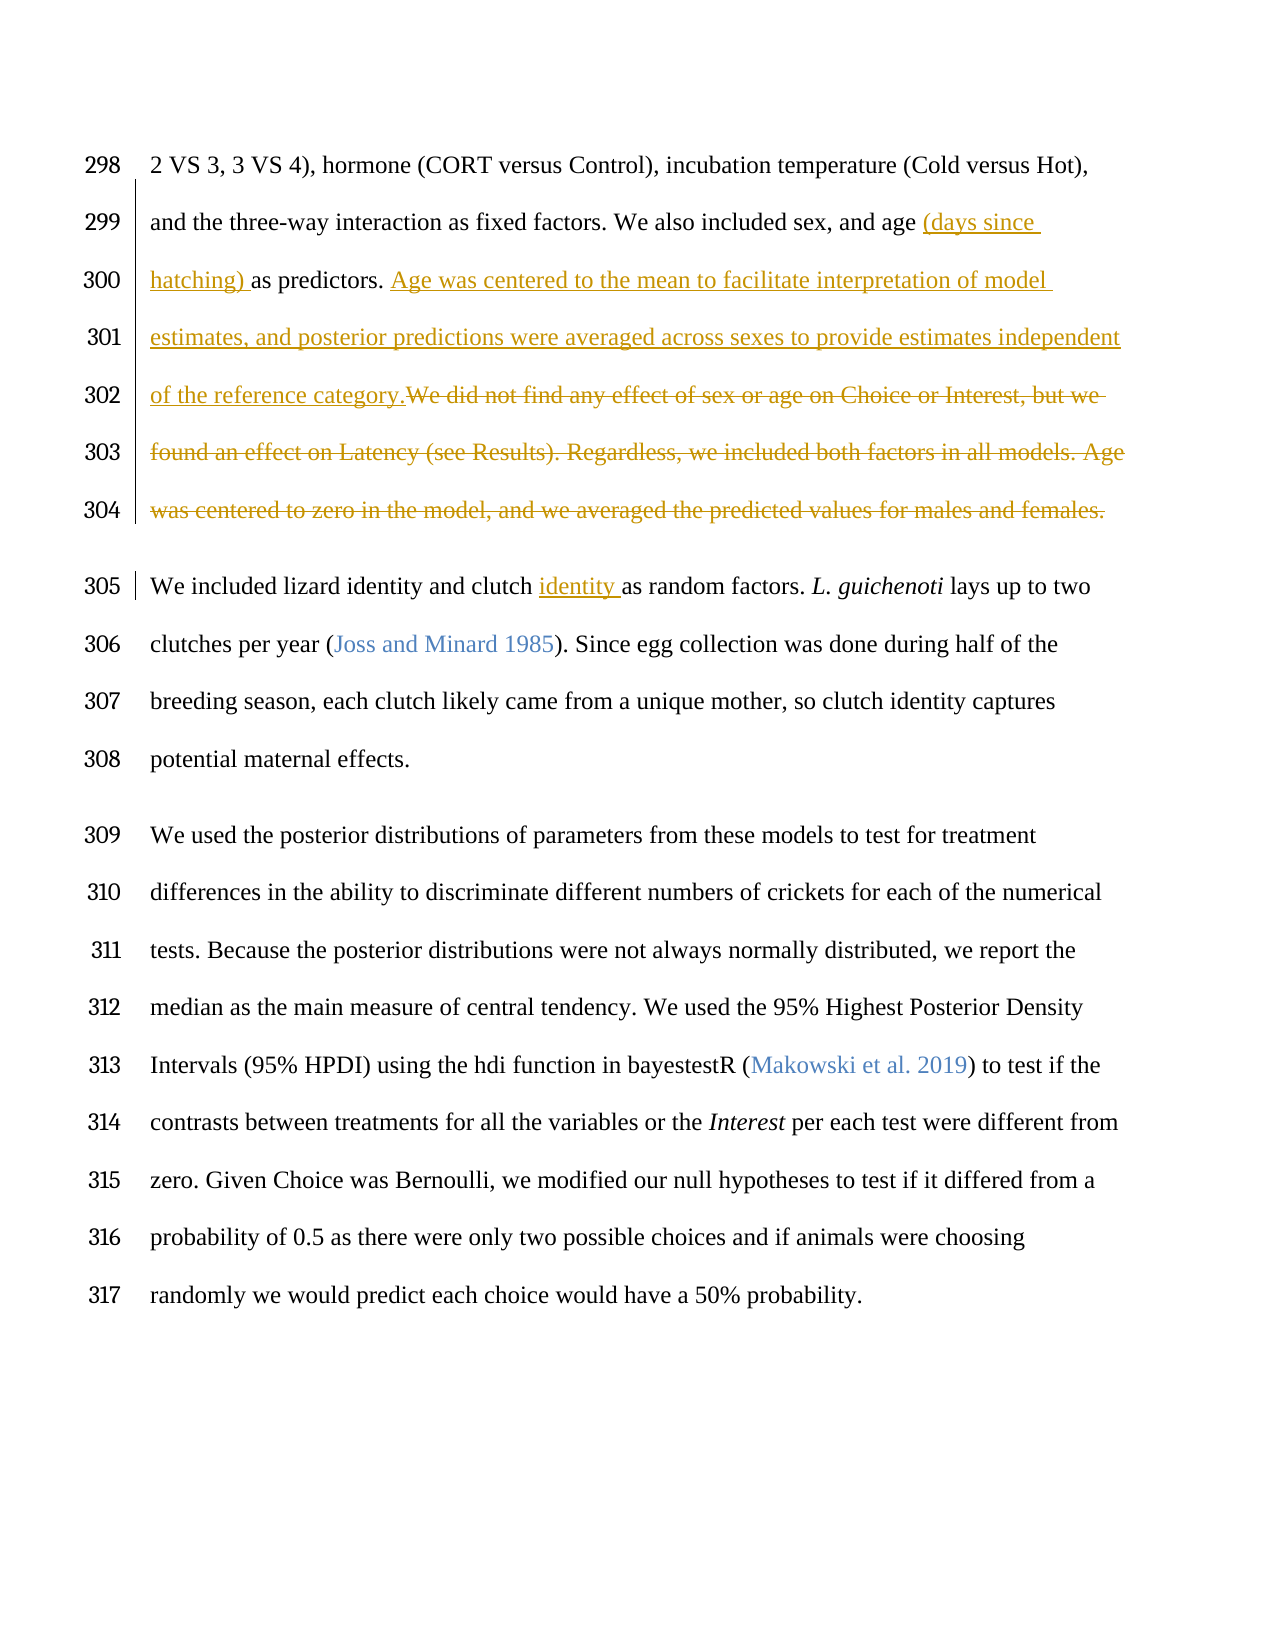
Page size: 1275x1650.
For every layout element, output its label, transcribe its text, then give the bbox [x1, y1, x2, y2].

text We included lizard identity and clutch as random factors. L. guichenoti lays up to two clutches per year (Joss and Minard 1985). Since egg collection was done during half of the breeding season, each clutch likely came from a unique mother, so clutch identity captures potential maternal effects. [150, 571, 1125, 772]
text We used the posterior distributions of parameters from these models to test for treatment differences in the ability to discriminate different numbers of crickets for each of the numerical tests. Because the posterior distributions were not always normally distributed, we report the median as the main measure of central tendency. We used the 95% Highest Posterior Density Intervals (95% HPDI) using the hdi function in bayestestR (Makowski et al. 2019) to test if the contrasts between treatments for all the variables or the Interest per each test were different from zero. Given Choice was Bernoulli, we modified our null hypotheses to test if it differed from a probability of 0.5 as there were only two possible choices and if animals were choosing randomly we would predict each choice would have a 50% probability. [150, 820, 1125, 1309]
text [150, 150, 1125, 453]
